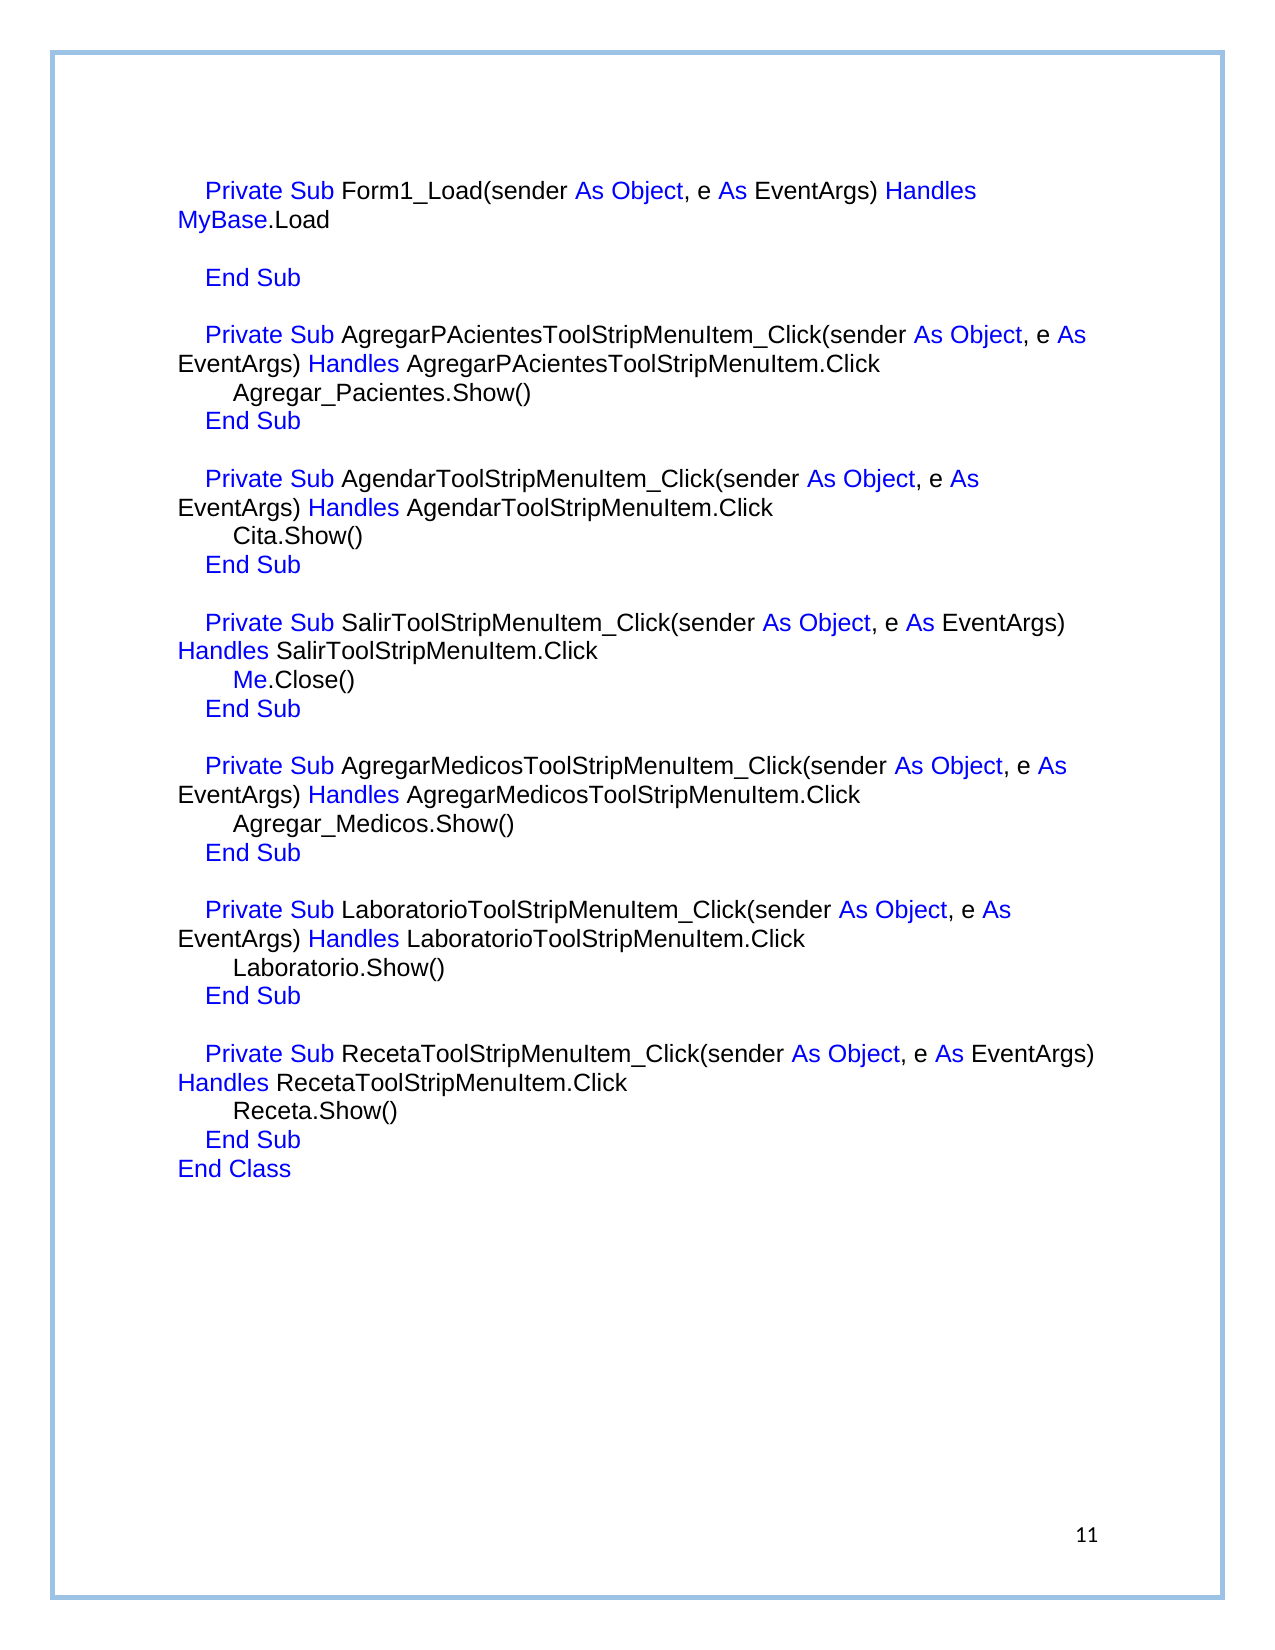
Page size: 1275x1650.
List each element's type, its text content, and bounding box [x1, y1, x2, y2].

text Agregar_Pacientes.Show() [177, 378, 1098, 406]
text End Sub [177, 981, 1098, 1010]
text Cita.Show() [177, 521, 1098, 550]
text Private Sub AgendarToolStripMenuItem_Click(sender As Object, e As EventArgs) Handles AgendarToolStripMenuItem.Click [177, 464, 1098, 521]
text Agregar_Medicos.Show() [177, 809, 1098, 838]
text End Sub [177, 838, 1098, 866]
text Private Sub LaboratorioToolStripMenuItem_Click(sender As Object, e As EventArgs) Handles LaboratorioToolStripMenuItem.Click [177, 895, 1098, 953]
text End Sub [177, 406, 1098, 435]
text Me.Close() [177, 665, 1098, 694]
text Private Sub RecetaToolStripMenuItem_Click(sender As Object, e As EventArgs) Handles RecetaToolStripMenuItem.Click [177, 1039, 1098, 1096]
text End Sub [177, 550, 1098, 579]
text End Class [177, 1154, 1098, 1183]
text End Sub [177, 263, 1098, 291]
text End Sub [177, 1125, 1098, 1154]
text Private Sub AgregarPAcientesToolStripMenuItem_Click(sender As Object, e As EventArgs) Handles AgregarPAcientesToolStripMenuItem.Click [177, 320, 1098, 378]
text Laboratorio.Show() [177, 953, 1098, 981]
text End Sub [177, 694, 1098, 723]
text Private Sub SalirToolStripMenuItem_Click(sender As Object, e As EventArgs) Handles SalirToolStripMenuItem.Click [177, 608, 1098, 665]
text Private Sub AgregarMedicosToolStripMenuItem_Click(sender As Object, e As EventArgs) Handles AgregarMedicosToolStripMenuItem.Click [177, 751, 1098, 809]
text Private Sub Form1_Load(sender As Object, e As EventArgs) Handles MyBase.Load [177, 176, 1098, 234]
text Receta.Show() [177, 1096, 1098, 1125]
